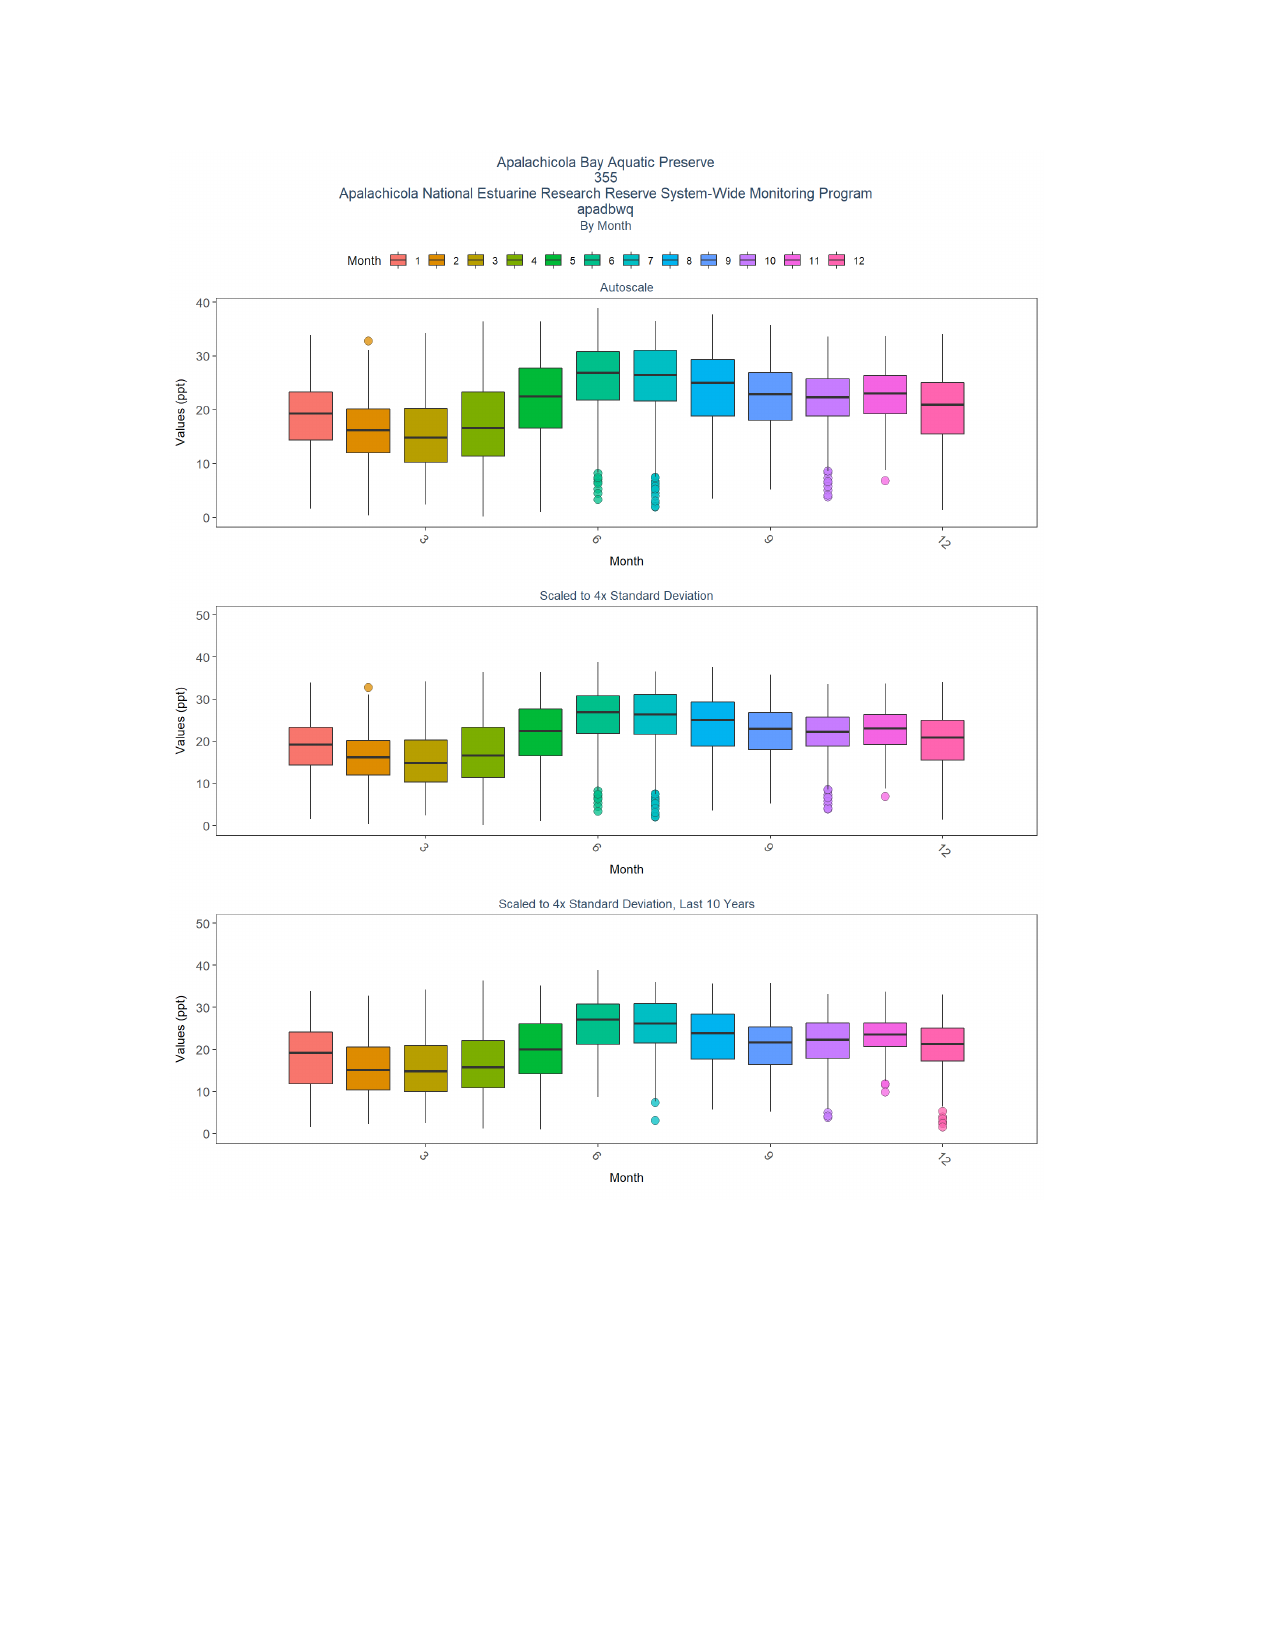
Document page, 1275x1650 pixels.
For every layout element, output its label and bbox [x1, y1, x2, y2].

picture [168, 150, 1044, 1200]
